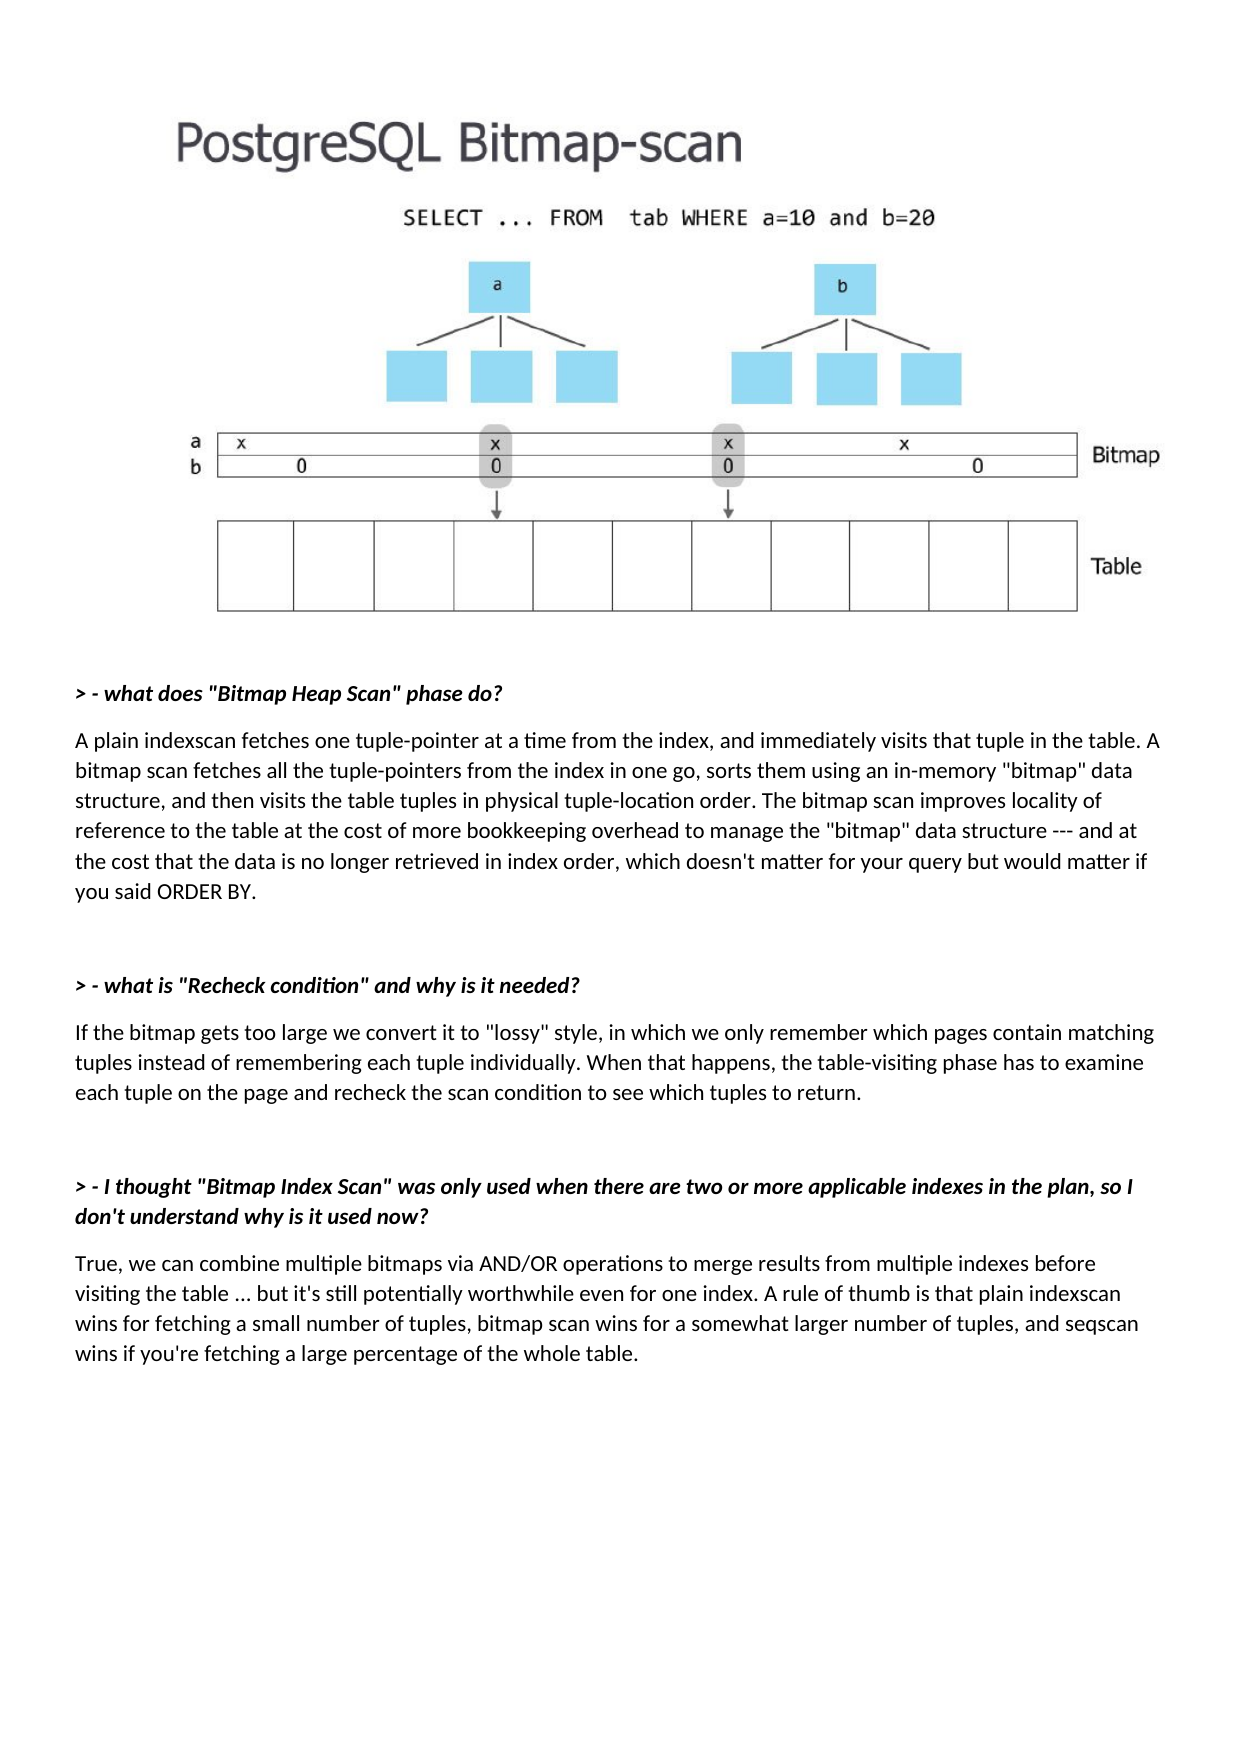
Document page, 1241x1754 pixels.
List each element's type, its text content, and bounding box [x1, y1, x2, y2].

text > - I thought "Bitmap Index Scan" was only used when there are two or more applicable indexes in the plan, so I don't understand why is it used now? [75, 1172, 1165, 1230]
text If the bitmap gets too large we convert it to "lossy" style, in which we only remember which pages contain matching tuples instead of remembering each tuple individually. When that happens, the table-visiting phase has to examine each tuple on the page and recheck the scan condition to see which tuples to return. [75, 1018, 1165, 1106]
picture [75, 75, 1166, 614]
text A plain indexscan fetches one tuple-pointer at a time from the index, and immediately visits that tuple in the table. A bitmap scan fetches all the tuple-pointers from the index in one go, sorts them using an in-memory "bitmap" data structure, and then visits the table tuples in physical tuple-location order. The bitmap scan improves locality of reference to the table at the cost of more bookkeeping overhead to manage the "bitmap" data structure --- and at the cost that the data is no longer retrieved in index order, which doesn't matter for your query but would matter if you said ORDER BY. [75, 726, 1165, 905]
text True, we can combine multiple bitmaps via AND/OR operations to merge results from multiple indexes before visiting the table ... but it's still potentially worthwhile even for one index. A rule of thumb is that plain indexscan wins for fetching a small number of tuples, bitmap scan wins for a somewhat larger number of tuples, and seqscan wins if you're fetching a large percentage of the whole table. [75, 1249, 1165, 1367]
text > - what is "Recheck condition" and why is it needed? [75, 971, 1165, 999]
text > - what does "Bitmap Heap Scan" phase do? [75, 679, 1165, 707]
